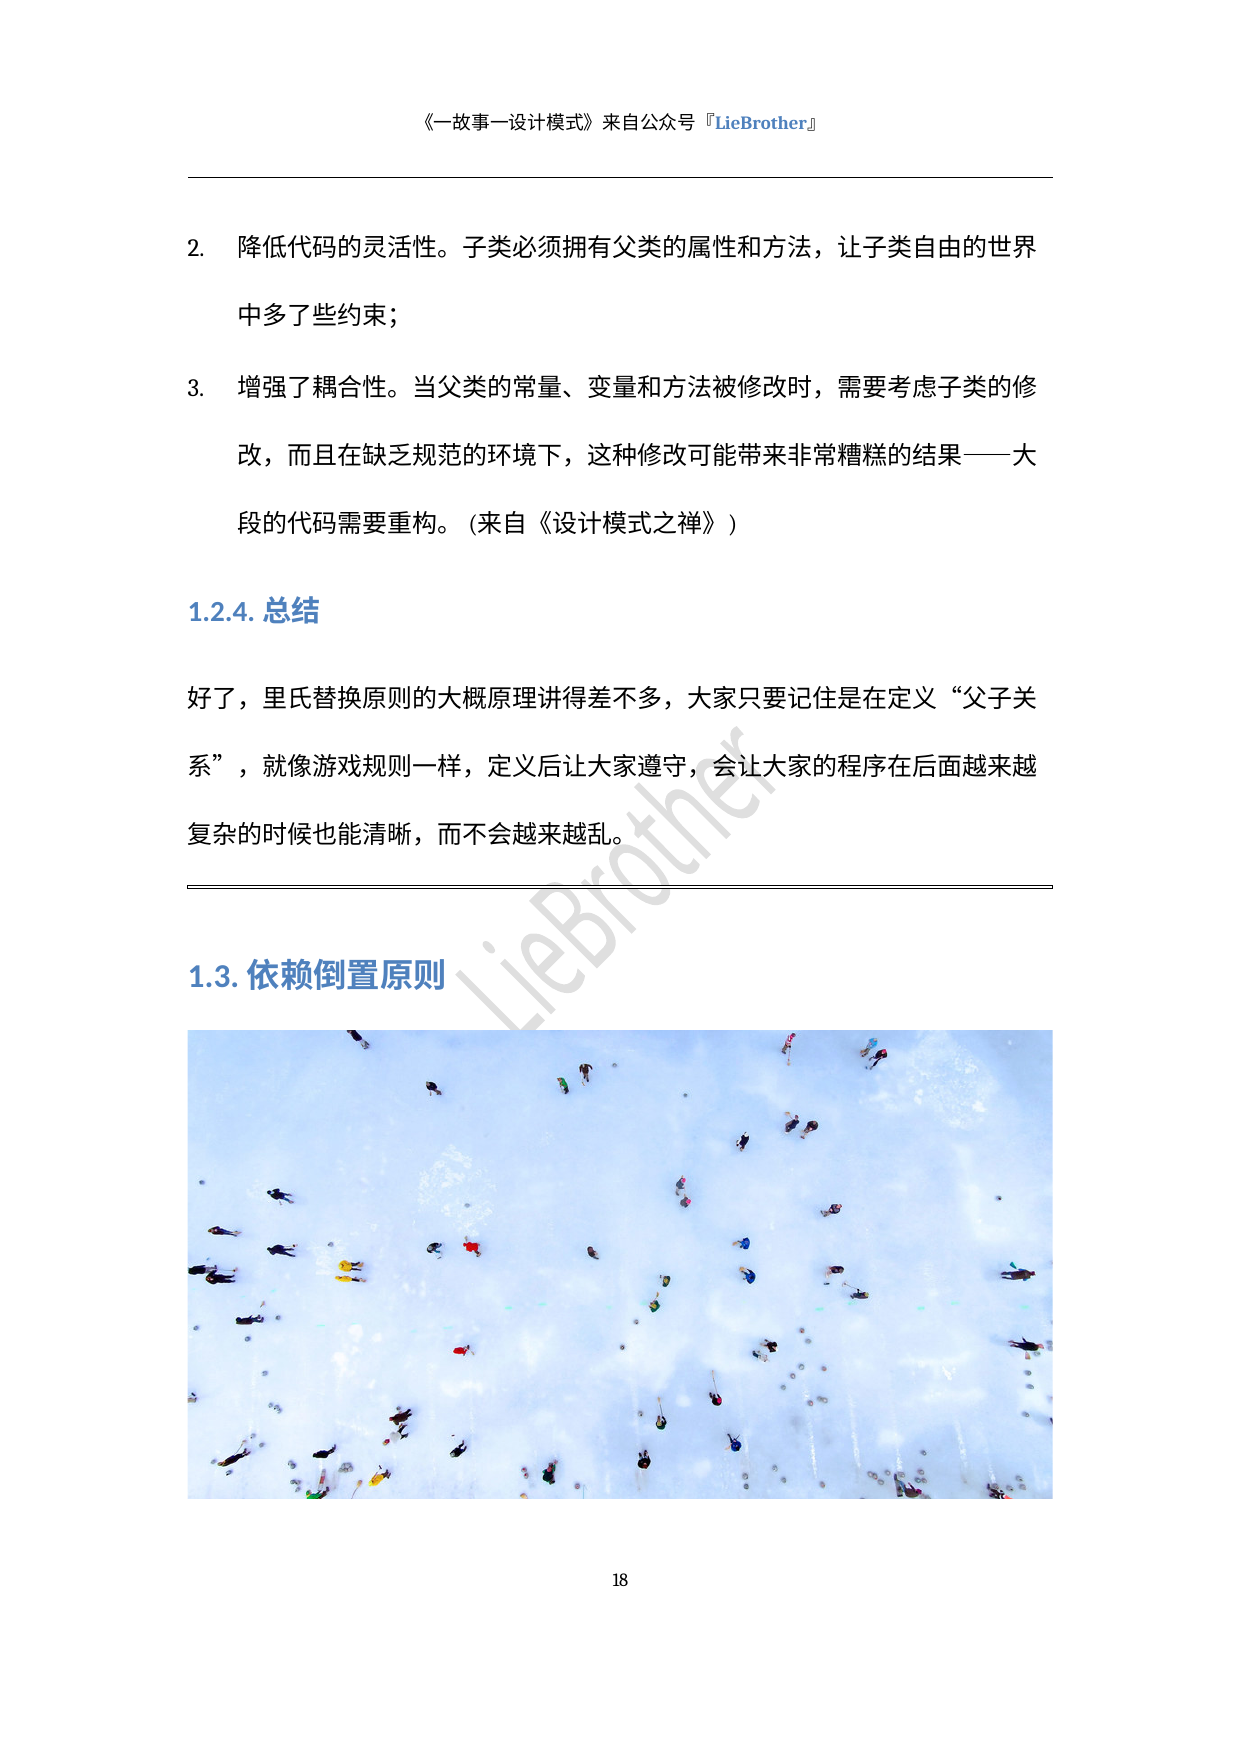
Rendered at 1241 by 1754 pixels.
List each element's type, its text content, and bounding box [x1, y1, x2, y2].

list 增强了耦合性。当父类的常量、变量和方法被修改时，需要考虑子类的修改，而且在缺乏规范的环境下，这种修改可能带来非常糟糕的结果——大段的代码需要重构。 (来自《设计模式之禅》) [187, 352, 1053, 555]
text 好了，里氏替换原则的大概原理讲得差不多，大家只要记住是在定义“父子关系”，就像游戏规则一样，定义后让大家遵守，会让大家的程序在后面越来越复杂的时候也能清晰，而不会越来越乱。 [187, 663, 1053, 867]
picture [187, 1030, 1053, 1499]
list 降低代码的灵活性。子类必须拥有父类的属性和方法，让子类自由的世界中多了些约束； [187, 212, 1053, 348]
subtitle 1.2.4. 总结 [187, 576, 1053, 644]
subtitle 1.3. 依赖倒置原则 [187, 940, 1053, 1008]
